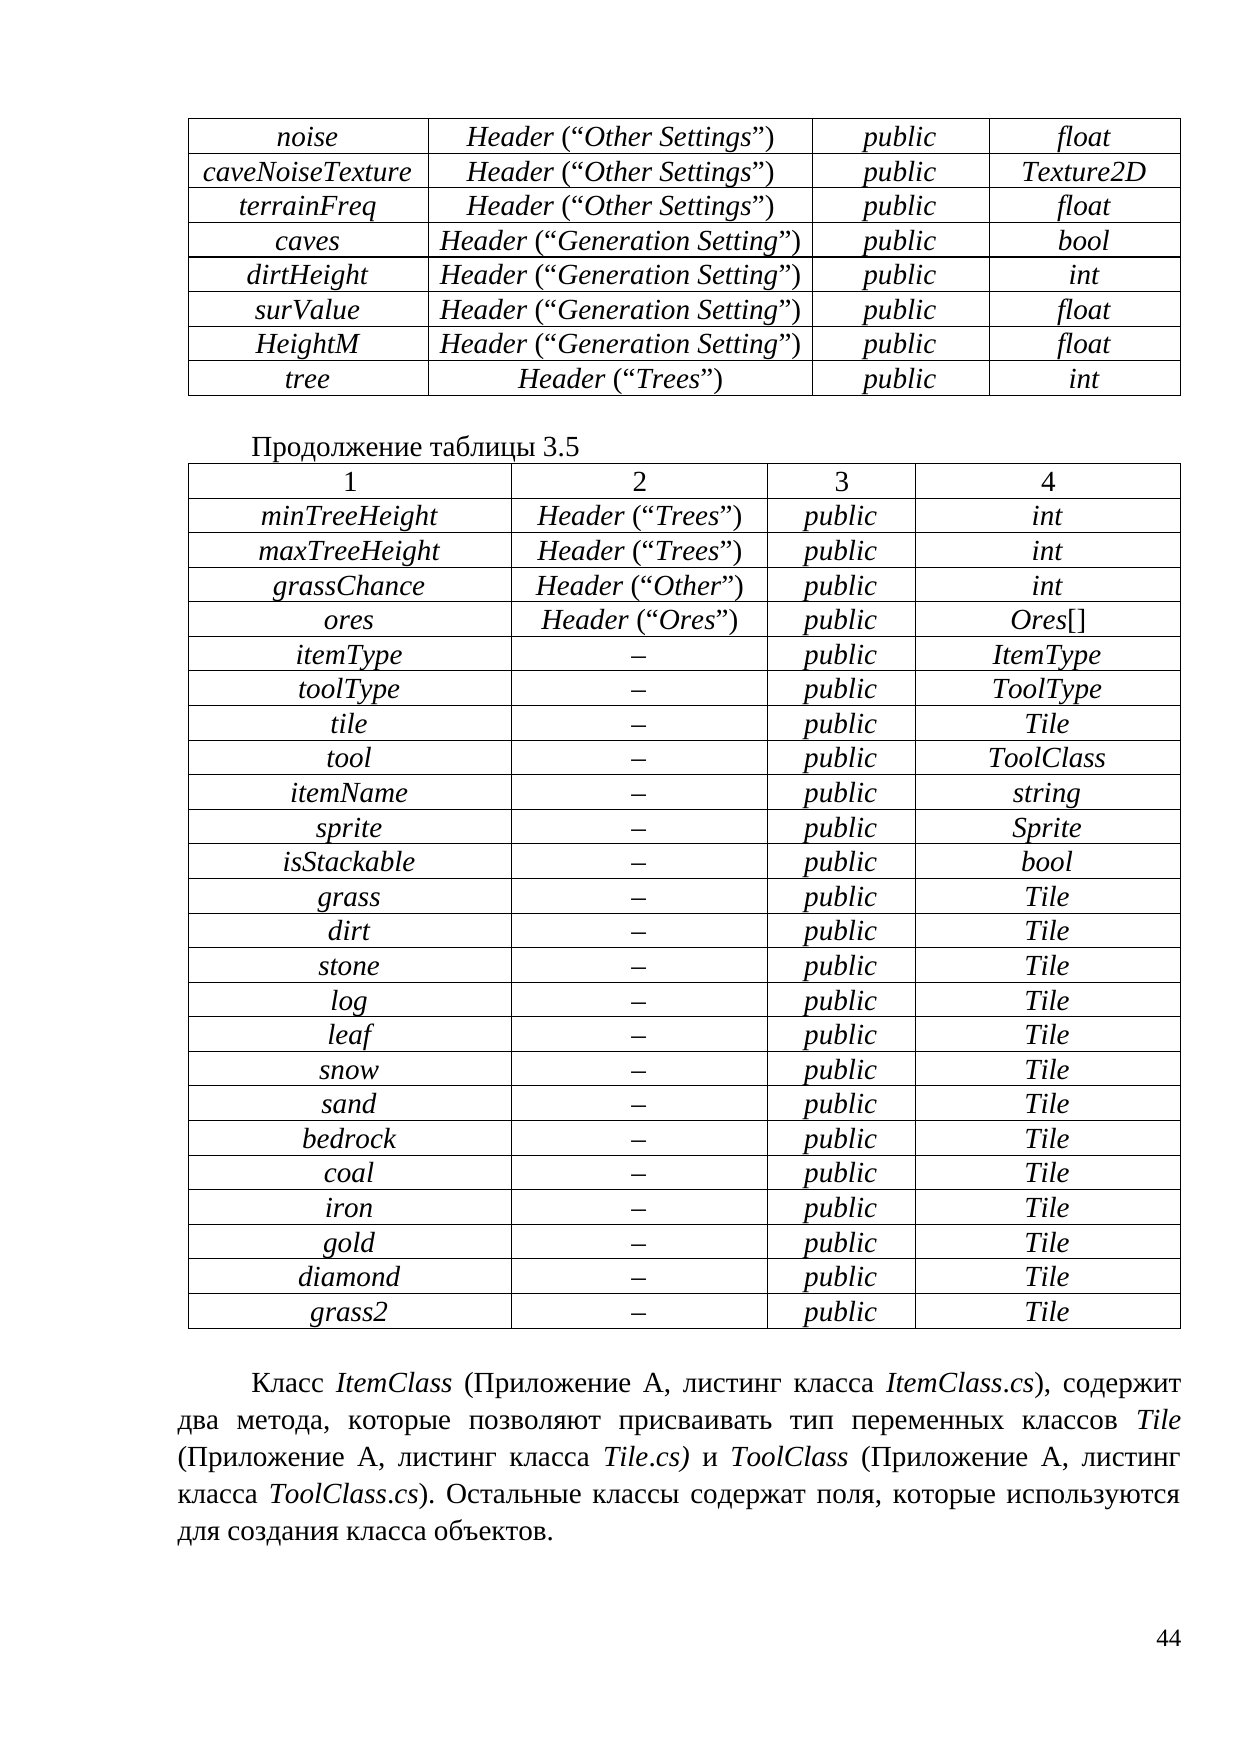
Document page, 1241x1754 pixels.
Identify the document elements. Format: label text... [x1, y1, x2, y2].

table_cell – [512, 1086, 767, 1120]
table_cell Ores[] [916, 602, 1180, 636]
table_cell gold [189, 1225, 511, 1258]
table_cell Header (“Trees”) [512, 533, 767, 567]
table_cell int [990, 361, 1180, 395]
table_cell tree [189, 361, 428, 395]
table_cell sand [189, 1086, 511, 1120]
table_cell isStackable [189, 844, 511, 878]
table_cell public [768, 1156, 915, 1189]
table_cell public [768, 533, 915, 567]
table_cell public [813, 327, 989, 360]
table_cell stone [189, 948, 511, 982]
table_cell public [768, 1121, 915, 1154]
table_cell – [512, 948, 767, 982]
table_cell itemType [189, 637, 511, 670]
table_cell Tile [916, 1121, 1180, 1154]
table_cell public [768, 1225, 915, 1258]
table_cell int [916, 533, 1180, 567]
table_cell noise [189, 119, 428, 153]
table_cell public [813, 154, 989, 187]
table_cell grassChance [189, 568, 511, 601]
table_cell Header (“Generation Setting”) [429, 292, 812, 326]
table_cell – [512, 983, 767, 1016]
table_cell Header (“Other”) [512, 568, 767, 601]
table_cell public [768, 1052, 915, 1085]
table_cell int [916, 499, 1180, 532]
text Продолжение таблицы 3.5 [177, 429, 1181, 463]
table_cell public [768, 1017, 915, 1051]
table_cell grass [189, 879, 511, 912]
table_cell Header (“Trees”) [429, 361, 812, 395]
table_cell dirt [189, 914, 511, 947]
table_cell float [990, 292, 1180, 326]
table_cell bool [990, 223, 1180, 256]
table_cell Texture2D [990, 154, 1180, 187]
table_cell public [768, 1259, 915, 1293]
table_cell Header (“Generation Setting”) [429, 258, 812, 291]
table_cell Tile [916, 1086, 1180, 1120]
table_cell – [512, 879, 767, 912]
table_cell ToolClass [916, 741, 1180, 774]
table_cell – [512, 741, 767, 774]
table_cell Tile [916, 1017, 1180, 1051]
table_cell – [512, 914, 767, 947]
table_cell grass2 [189, 1294, 511, 1327]
table_cell bool [916, 844, 1180, 878]
table_cell public [768, 637, 915, 670]
table_cell public [768, 948, 915, 982]
table_cell public [768, 914, 915, 947]
table_cell public [768, 775, 915, 809]
table_cell float [990, 327, 1180, 360]
table_cell float [990, 119, 1180, 153]
table_cell ToolType [916, 671, 1180, 705]
table_header 3 [768, 464, 915, 497]
table_cell public [768, 741, 915, 774]
table_cell snow [189, 1052, 511, 1085]
table_cell minTreeHeight [189, 499, 511, 532]
table_cell Tile [916, 1052, 1180, 1085]
table_cell Tile [916, 983, 1180, 1016]
table_cell – [512, 706, 767, 739]
table_header 1 [189, 464, 511, 497]
table_cell – [512, 1156, 767, 1189]
table_cell public [768, 568, 915, 601]
table_cell public [768, 1294, 915, 1327]
table_cell – [512, 1294, 767, 1327]
table_cell maxTreeHeight [189, 533, 511, 567]
table_cell Tile [916, 1259, 1180, 1293]
table_cell Header (“Other Settings”) [429, 188, 812, 222]
table_cell caveNoiseTexture [189, 154, 428, 187]
table_cell – [512, 1259, 767, 1293]
table_cell Tile [916, 1225, 1180, 1258]
table_cell – [512, 844, 767, 878]
table_cell int [990, 258, 1180, 291]
table_cell float [990, 188, 1180, 222]
table_cell Header (“Generation Setting”) [429, 327, 812, 360]
table_cell – [512, 1017, 767, 1051]
table_cell public [813, 258, 989, 291]
table_cell caves [189, 223, 428, 256]
table_cell public [813, 188, 989, 222]
table_cell Tile [916, 1190, 1180, 1224]
table_cell Tile [916, 879, 1180, 912]
table_cell leaf [189, 1017, 511, 1051]
table_cell – [512, 775, 767, 809]
table_cell Header (“Other Settings”) [429, 154, 812, 187]
table_cell dirtHeight [189, 258, 428, 291]
table_cell public [813, 361, 989, 395]
table_cell public [768, 499, 915, 532]
table_cell – [512, 1190, 767, 1224]
table_cell – [512, 637, 767, 670]
table_header 2 [512, 464, 767, 497]
table_cell public [813, 223, 989, 256]
table_cell coal [189, 1156, 511, 1189]
table_cell bedrock [189, 1121, 511, 1154]
table_cell – [512, 810, 767, 843]
table_cell public [768, 983, 915, 1016]
table_cell tile [189, 706, 511, 739]
table_cell sprite [189, 810, 511, 843]
table_cell iron [189, 1190, 511, 1224]
table_cell log [189, 983, 511, 1016]
table_cell Tile [916, 948, 1180, 982]
table_cell public [768, 879, 915, 912]
table_cell public [768, 844, 915, 878]
table_cell Sprite [916, 810, 1180, 843]
table_cell Header (“Other Settings”) [429, 119, 812, 153]
table_cell public [768, 1086, 915, 1120]
table_cell diamond [189, 1259, 511, 1293]
table_cell Header (“Ores”) [512, 602, 767, 636]
table_cell – [512, 671, 767, 705]
table_cell Tile [916, 1294, 1180, 1327]
table_cell public [813, 119, 989, 153]
table_cell ores [189, 602, 511, 636]
table_cell HeightM [189, 327, 428, 360]
table_cell public [768, 671, 915, 705]
table_cell – [512, 1052, 767, 1085]
table_cell public [813, 292, 989, 326]
table_cell tool [189, 741, 511, 774]
table_cell – [512, 1121, 767, 1154]
table_cell terrainFreq [189, 188, 428, 222]
table_cell Tile [916, 1156, 1180, 1189]
table_cell public [768, 602, 915, 636]
table_cell ItemType [916, 637, 1180, 670]
table_cell Tile [916, 914, 1180, 947]
table_cell itemName [189, 775, 511, 809]
table_cell public [768, 810, 915, 843]
table_cell toolType [189, 671, 511, 705]
table_cell – [512, 1225, 767, 1258]
table_cell public [768, 1190, 915, 1224]
table_cell Tile [916, 706, 1180, 739]
table_cell string [916, 775, 1180, 809]
table_cell surValue [189, 292, 428, 326]
table_cell Header (“Generation Setting”) [429, 223, 812, 256]
text Класс ItemClass (Приложение А, листинг класса ItemClass.cs), содержит два метода, которые позволяют присваивать тип переменных классов Tile (Приложение А, листинг класса Tile.cs) и ToolClass (Приложение А, листинг класса ToolClass.cs). Остальные классы содержат поля, которые используются для создания класса объектов. [177, 1365, 1181, 1546]
table_cell Header (“Trees”) [512, 499, 767, 532]
table_cell public [768, 706, 915, 739]
table_cell int [916, 568, 1180, 601]
table_header 4 [916, 464, 1180, 497]
